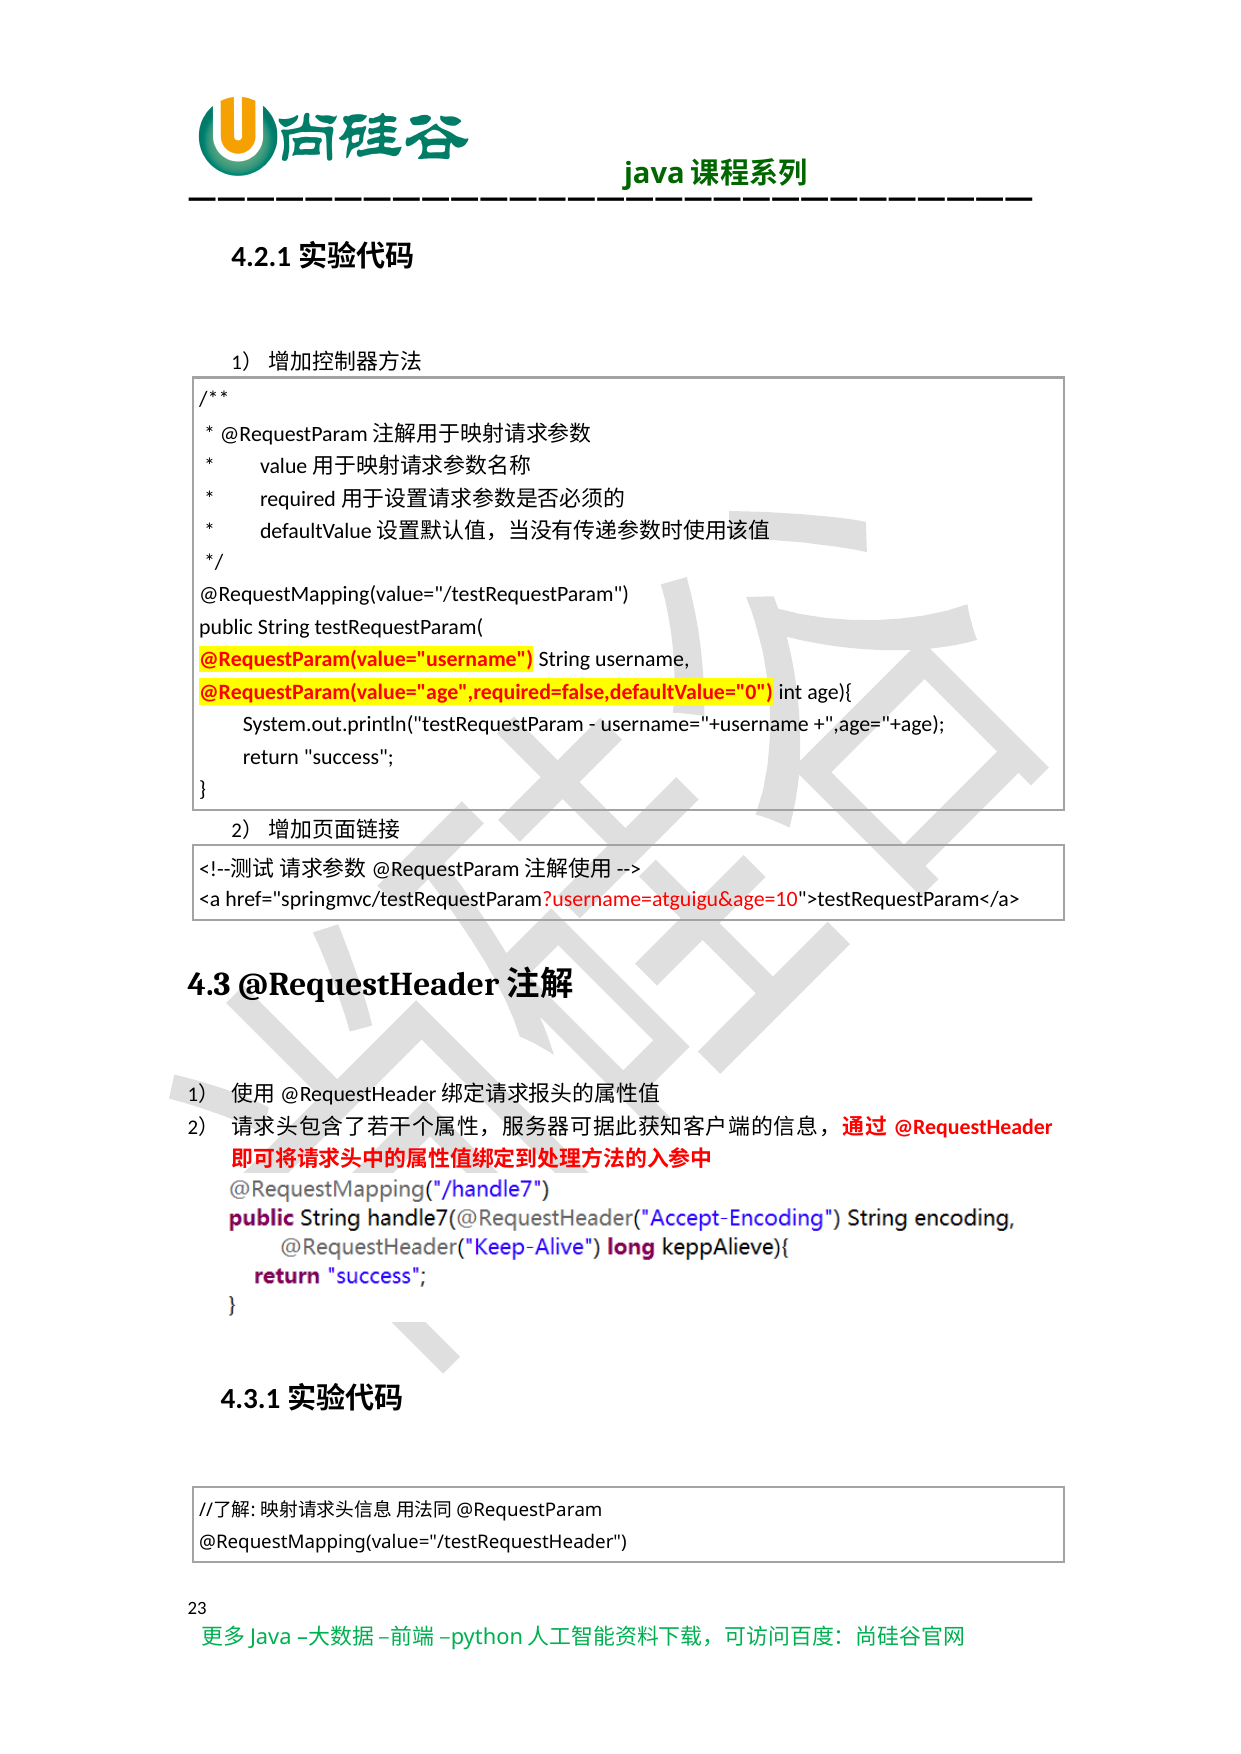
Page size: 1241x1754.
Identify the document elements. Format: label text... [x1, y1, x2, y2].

picture [220, 1173, 1019, 1322]
table_header /** * @RequestParam 注解用于映射请求参数 * value 用于映射请求参数名称 * required 用于设置请求参数是否必须的 * defaultValue 设置默认值，当没有传递参数时使用该值 */ @RequestMapping(value="/testRequestParam") public String testRequestParam( @RequestParam(value="username") String username, @RequestParam(value="age",required=false,defaultValue="0") int age){ System.out.println("testRequestParam - username="+username +",age="+age); return "success"; } [194, 379, 1063, 809]
subtitle 4.3 @RequestHeader 注解 [187, 948, 1053, 1013]
list 增加控制器方法 [231, 344, 1053, 376]
list 增加页面链接 [231, 811, 1053, 844]
subtitle 4.2.1 实验代码 [187, 221, 1053, 286]
list 请求头包含了若干个属性，服务器可据此获知客户端的信息，通过 @RequestHeader 即可将请求头中的属性值绑定到处理方法的入参中 [187, 1108, 1053, 1173]
table_header <!--测试 请求参数 @RequestParam 注解使用 --> <a href="springmvc/testRequestParam?username=atguigu&age=10">testRequestParam</a> [194, 846, 1063, 919]
subtitle 4.3.1 实验代码 [187, 1363, 1053, 1428]
picture [187, 88, 476, 184]
list 使用 @RequestHeader 绑定请求报头的属性值 [187, 1076, 1053, 1108]
